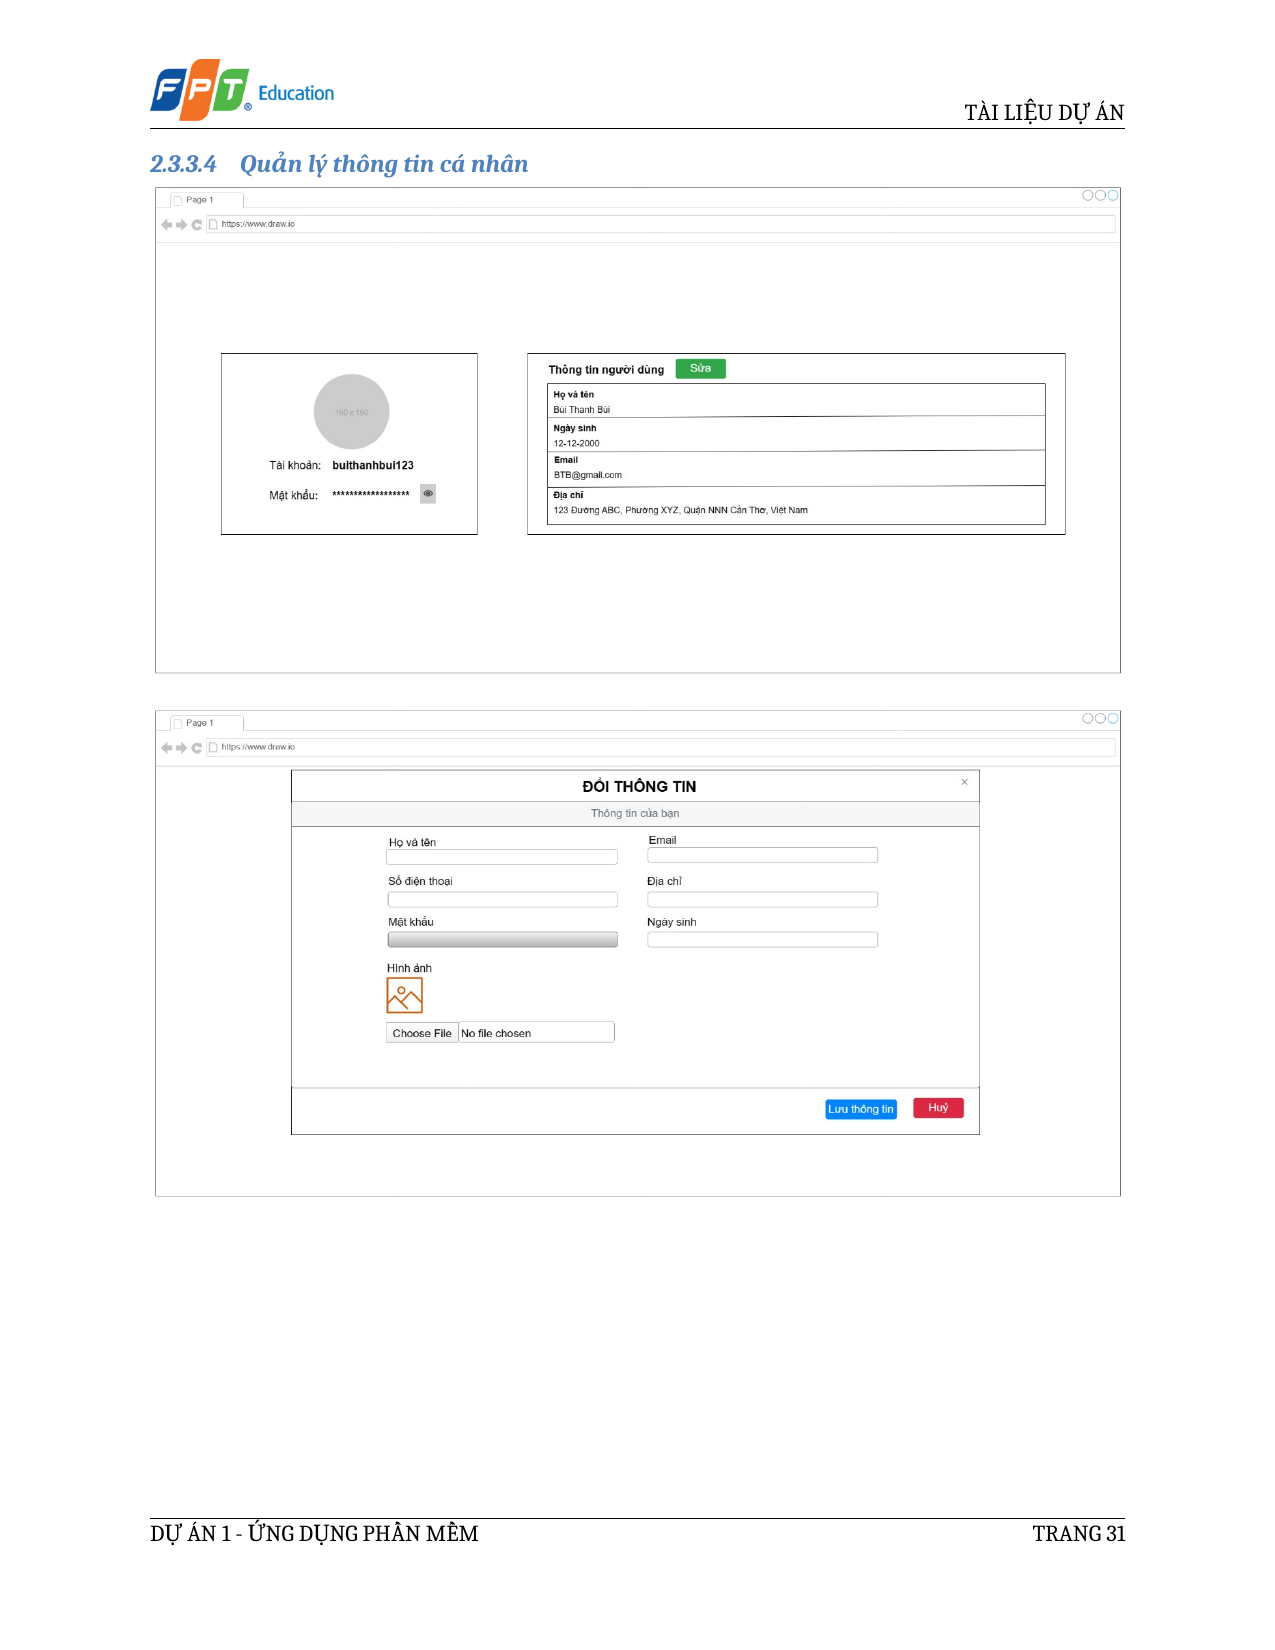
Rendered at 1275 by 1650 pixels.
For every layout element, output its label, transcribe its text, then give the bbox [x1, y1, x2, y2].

picture [150, 59, 336, 121]
subtitle Quản lý thông tin cá nhân [150, 150, 1125, 179]
picture [150, 183, 1125, 1201]
